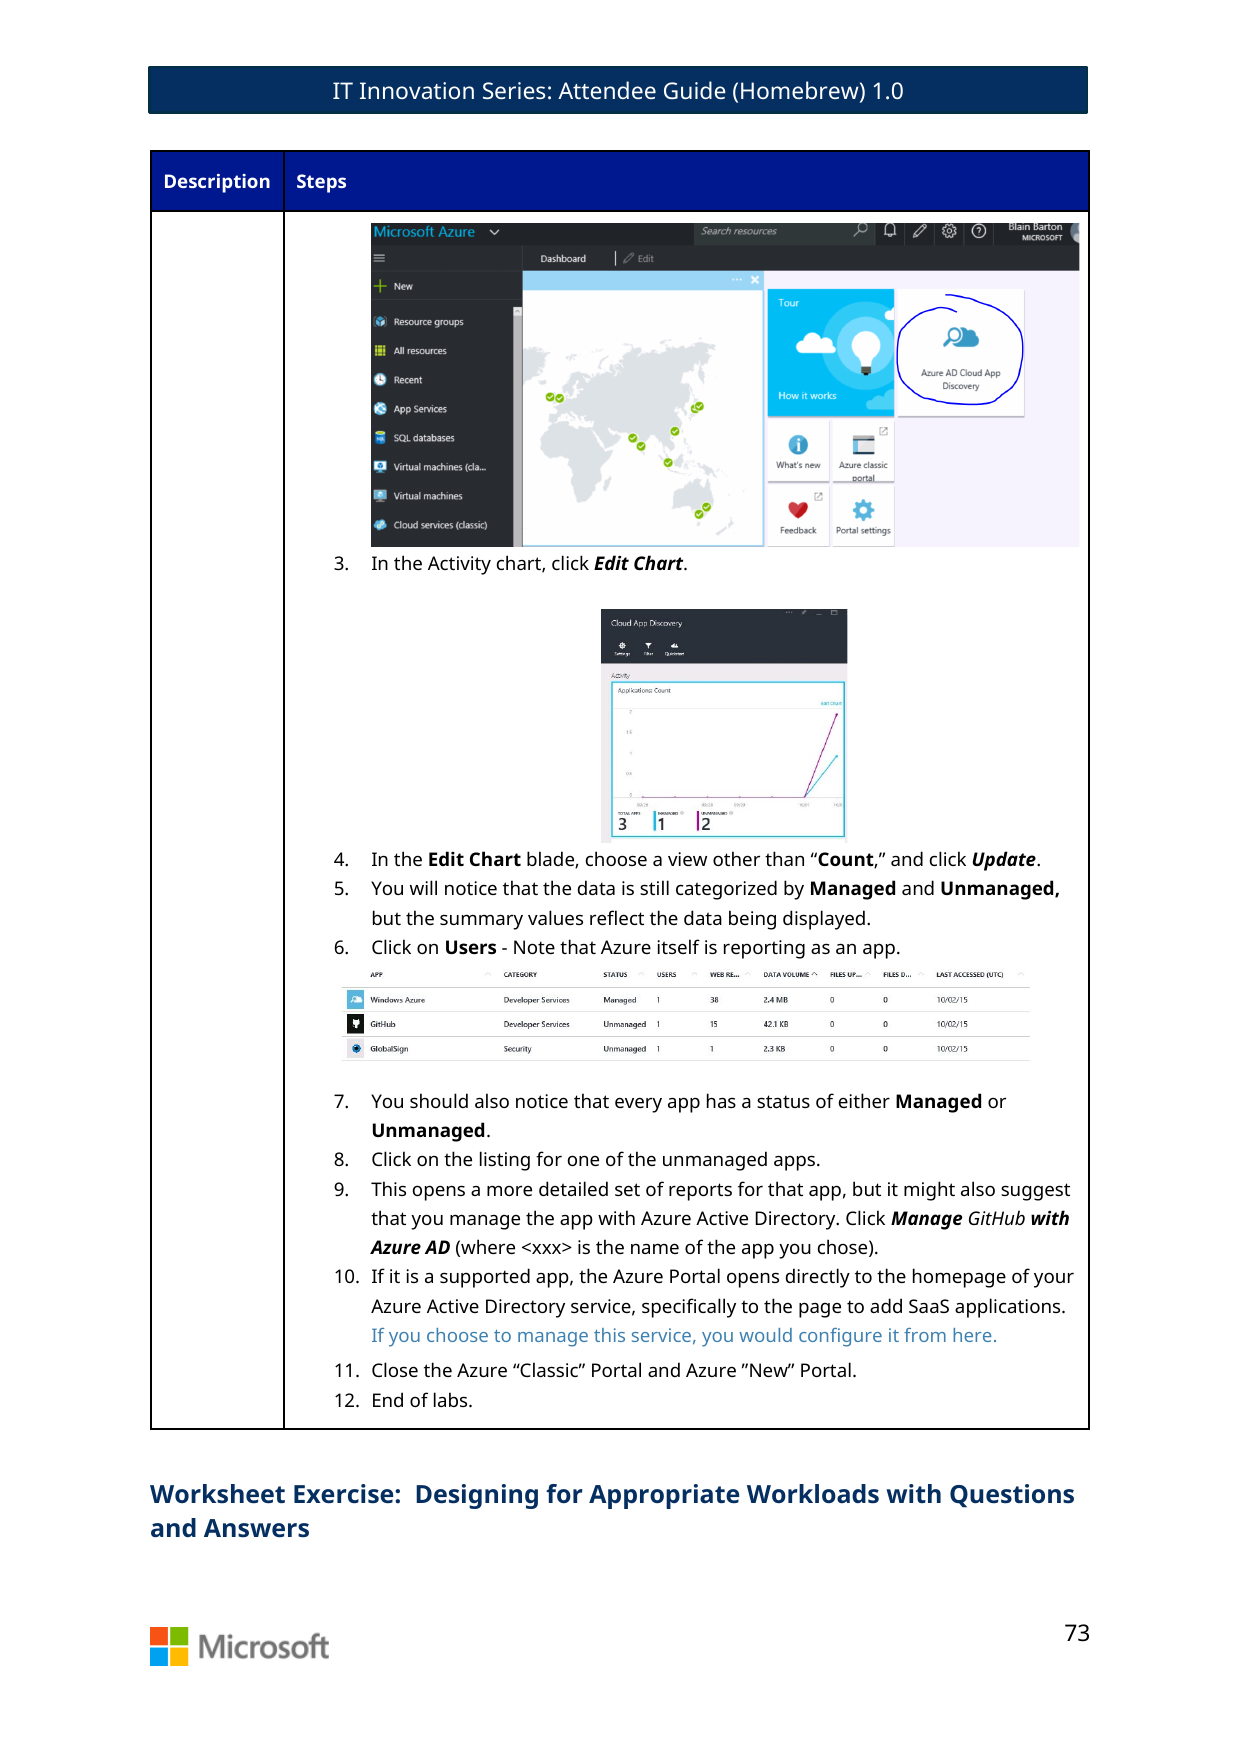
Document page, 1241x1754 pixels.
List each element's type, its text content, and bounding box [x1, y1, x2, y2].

text Worksheet Exercise: Designing for Appropriate Workloads with Questions and Answers [150, 1476, 1090, 1544]
table_header Steps [285, 152, 1088, 210]
picture [150, 1627, 330, 1666]
picture [333, 963, 1042, 1084]
picture [371, 223, 1080, 547]
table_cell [285, 212, 1088, 1428]
picture [601, 609, 848, 843]
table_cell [152, 212, 283, 1428]
table_header Description [152, 152, 283, 210]
